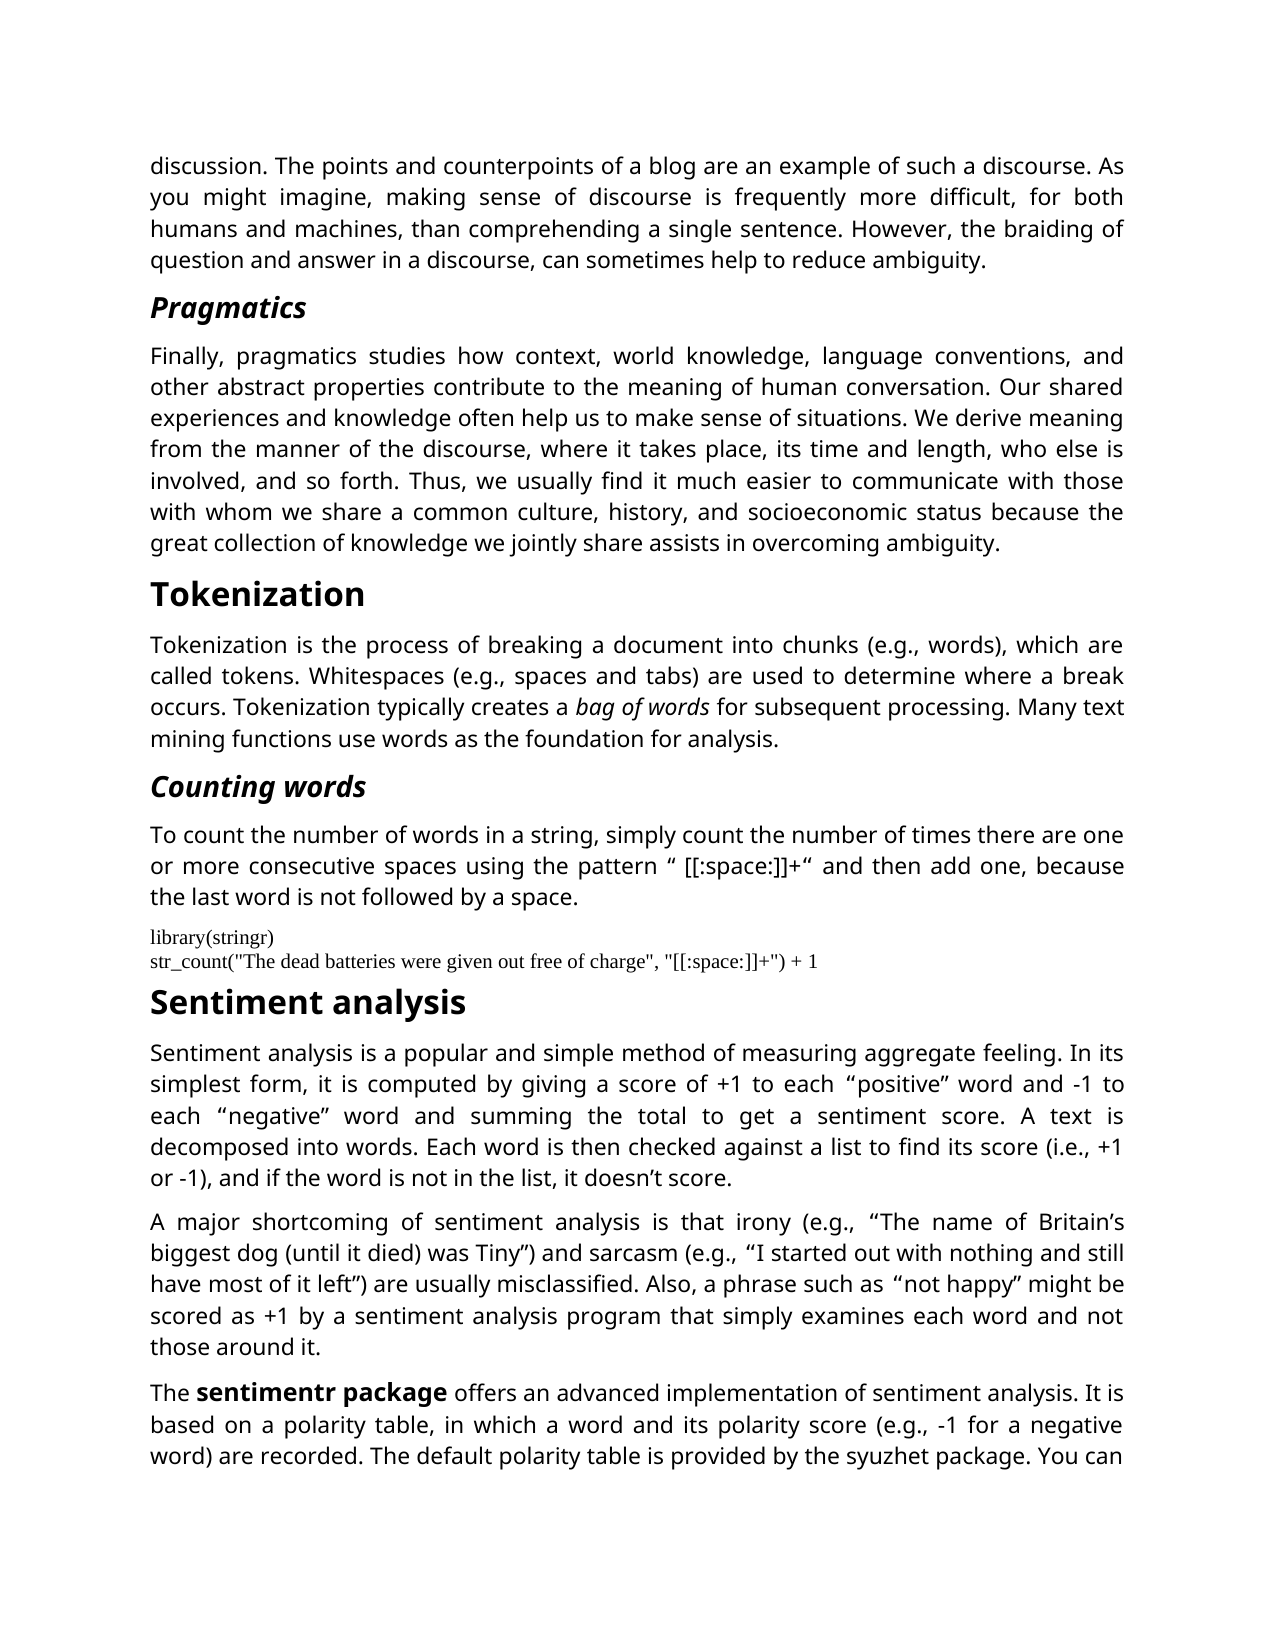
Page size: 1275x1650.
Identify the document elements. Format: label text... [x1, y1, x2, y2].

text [150, 1374, 1125, 1471]
text Finally, pragmatics studies how context, world knowledge, language conventions, and other abstract properties contribute to the meaning of human conversation. Our shared experiences and knowledge often help us to make sense of situations. We derive meaning from the manner of the discourse, where it takes place, its time and length, who else is involved, and so forth. Thus, we usually find it much easier to communicate with those with whom we share a common culture, history, and socioeconomic status because the great collection of knowledge we jointly share assists in overcoming ambiguity. [150, 340, 1125, 558]
text Sentiment analysis is a popular and simple method of measuring aggregate feeling. In its simplest form, it is computed by giving a score of +1 to each “positive” word and -1 to each “negative” word and summing the total to get a sentiment score. A text is decomposed into words. Each word is then checked against a list to find its score (i.e., +1 or -1), and if the word is not in the list, it doesn’t score. [150, 1037, 1125, 1193]
text Tokenization is the process of breaking a document into chunks (e.g., words), which are called tokens. Whitespaces (e.g., spaces and tabs) are used to determine where a break occurs. Tokenization typically creates a bag of words for subsequent processing. Many text mining functions use words as the foundation for analysis. [150, 629, 1125, 754]
text To count the number of words in a string, simply count the number of times there are one or more consecutive spaces using the pattern “ [[:space:]]+“ and then add one, because the last word is not followed by a space. [150, 818, 1125, 912]
subtitle Sentiment analysis [150, 979, 1125, 1024]
subtitle Pragmatics [150, 287, 1125, 327]
subtitle Counting words [150, 766, 1125, 806]
text str_count("The dead batteries were given out free of charge", "[[:space:]]+") + 1 [150, 949, 1125, 973]
text library(stringr) [150, 925, 1125, 949]
subtitle Tokenization [150, 571, 1125, 616]
text A major shortcoming of sentiment analysis is that irony (e.g., “The name of Britain’s biggest dog (until it died) was Tiny”) and sarcasm (e.g., “I started out with nothing and still have most of it left”) are usually misclassified. Also, a phrase such as “not happy” might be scored as +1 by a sentiment analysis program that simply examines each word and not those around it. [150, 1206, 1125, 1362]
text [150, 150, 1125, 275]
